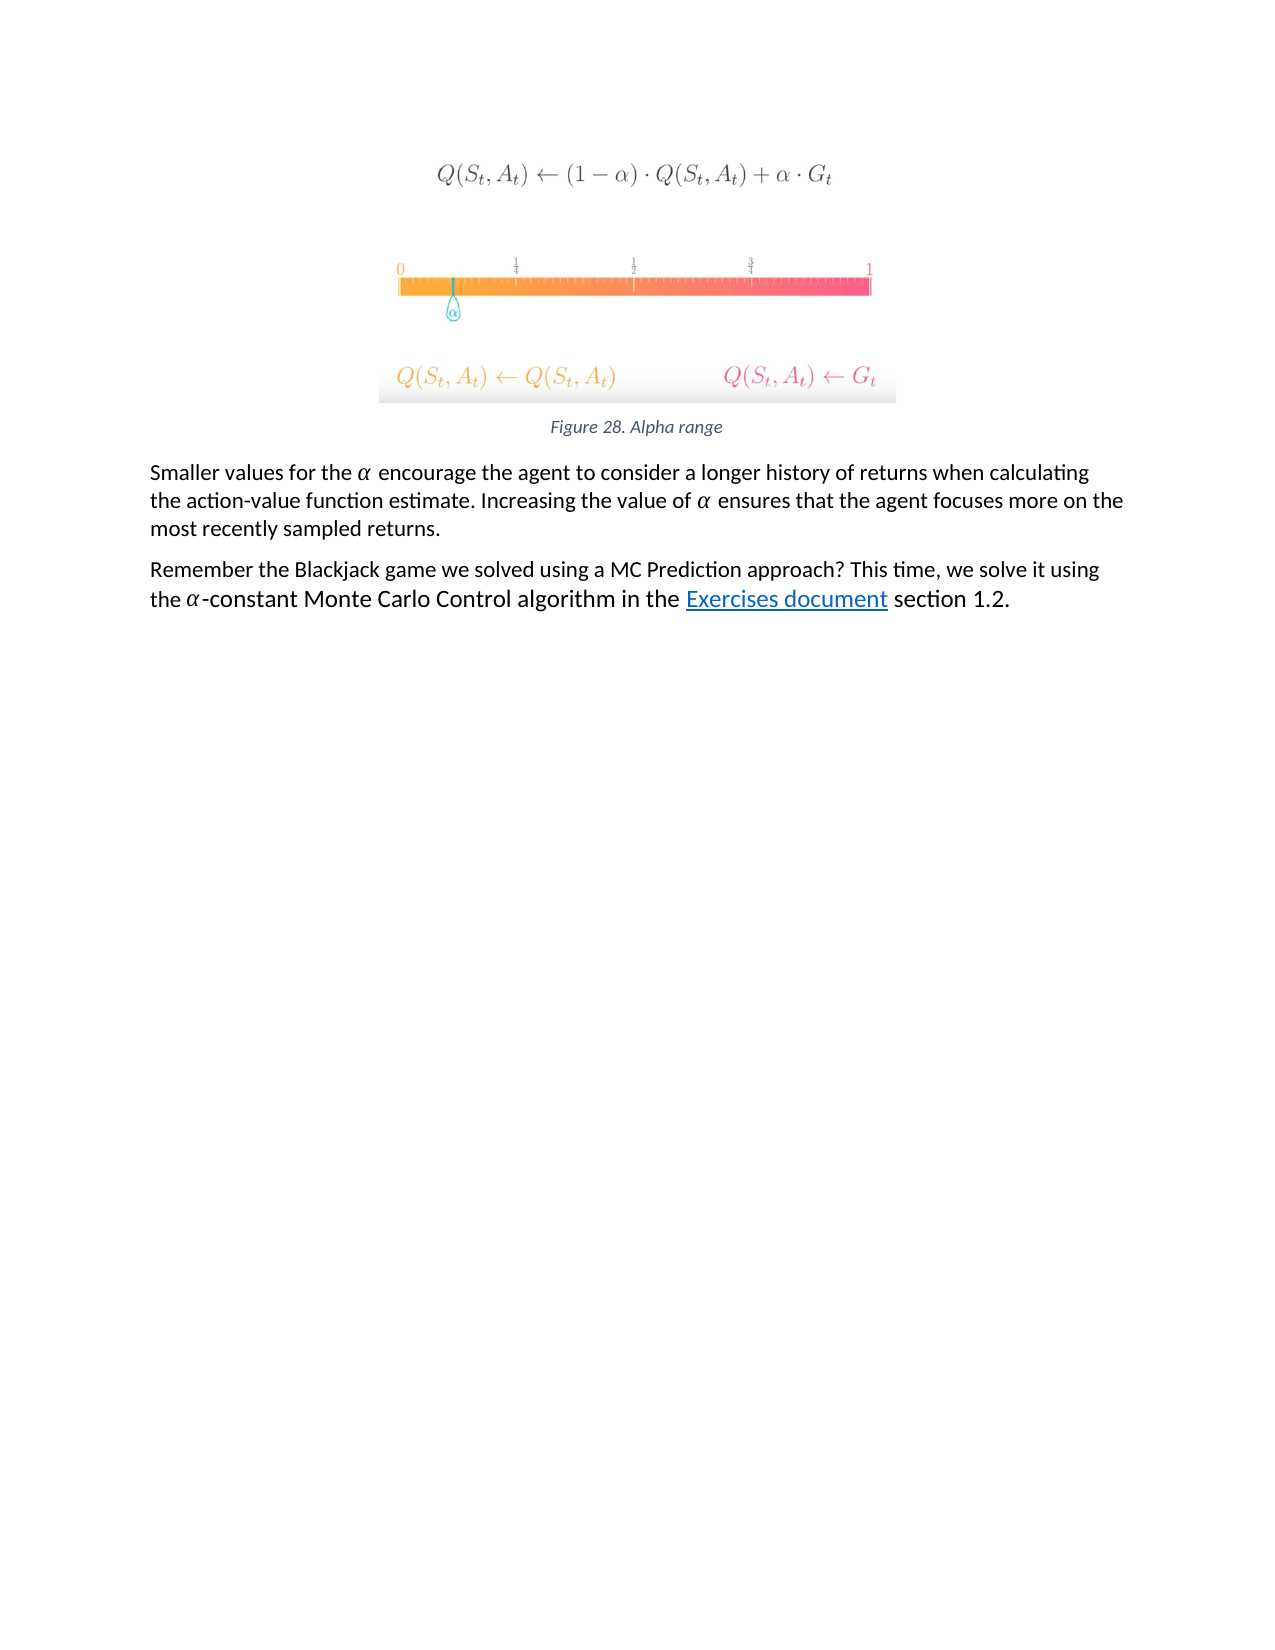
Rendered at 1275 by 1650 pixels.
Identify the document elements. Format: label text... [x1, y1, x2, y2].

picture [378, 150, 897, 403]
text Smaller values for the encourage the agent to consider a longer history of returns when calculating the action-value function estimate. Increasing the value of ensures that the agent focuses more on the most recently sampled returns. [150, 458, 1125, 543]
text Remember the Blackjack game we solved using a MC Prediction approach? This time, we solve it using the -constant Monte Carlo Control algorithm in the Exercises document section 1.2. [150, 555, 1125, 614]
